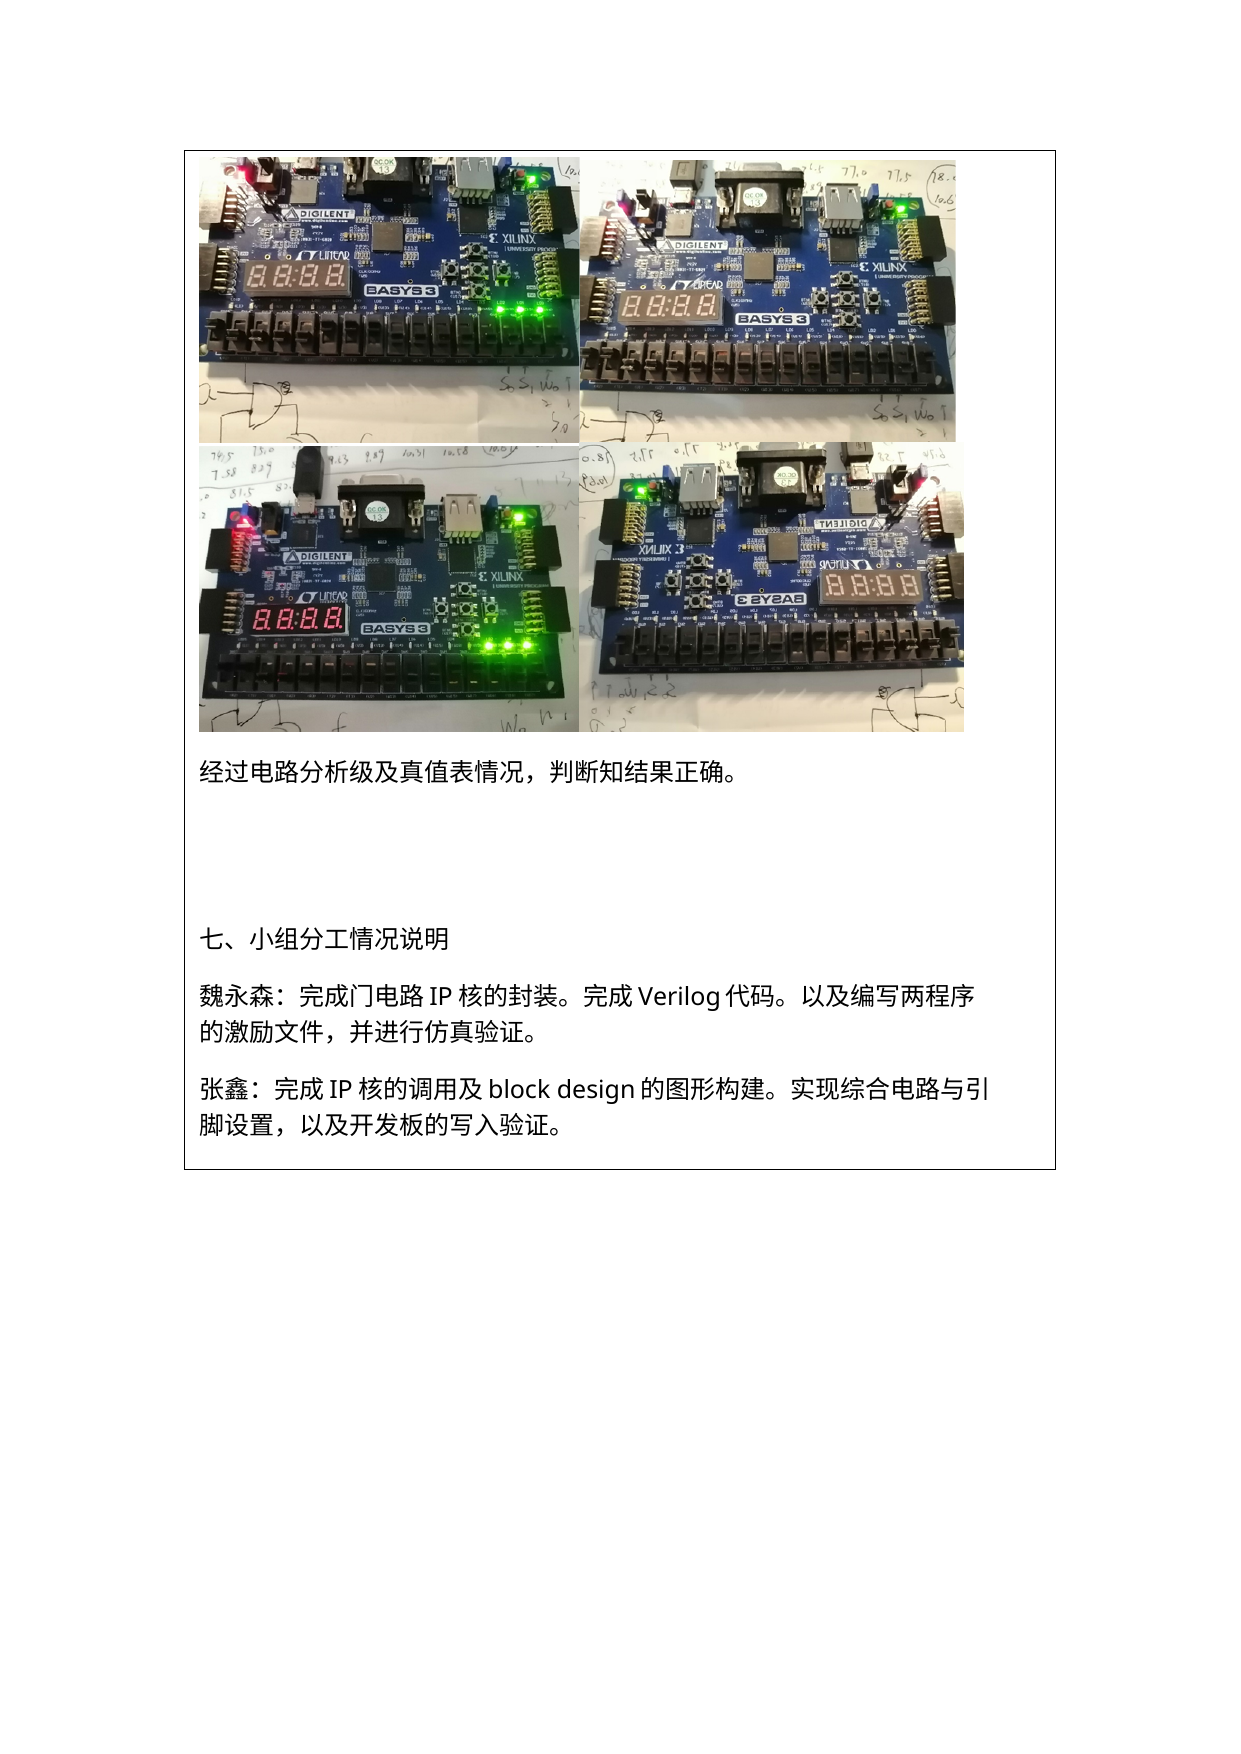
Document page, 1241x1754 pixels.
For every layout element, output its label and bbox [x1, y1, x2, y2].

picture [199, 157, 964, 732]
table_cell [185, 151, 1055, 1169]
